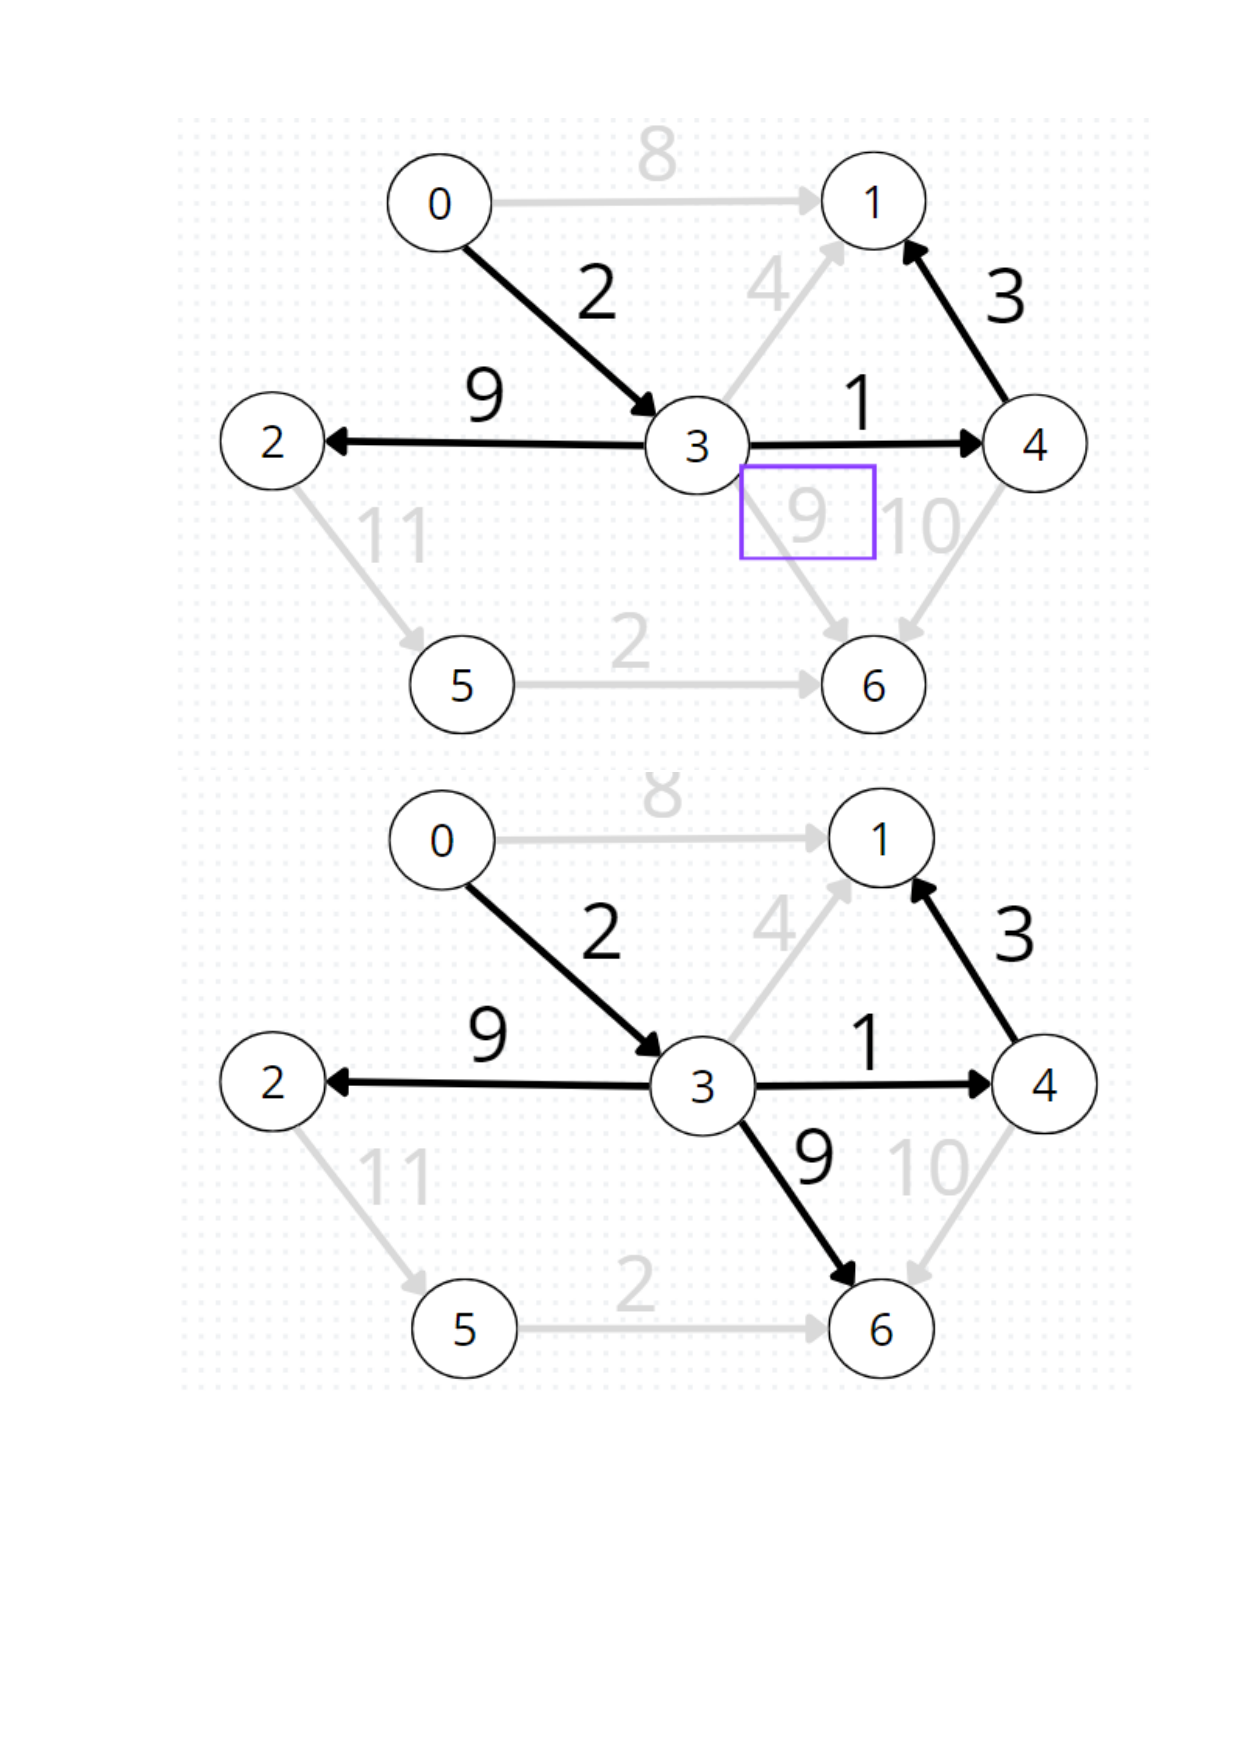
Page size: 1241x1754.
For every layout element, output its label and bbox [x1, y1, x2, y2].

picture [177, 772, 1137, 1401]
picture [177, 118, 1152, 770]
